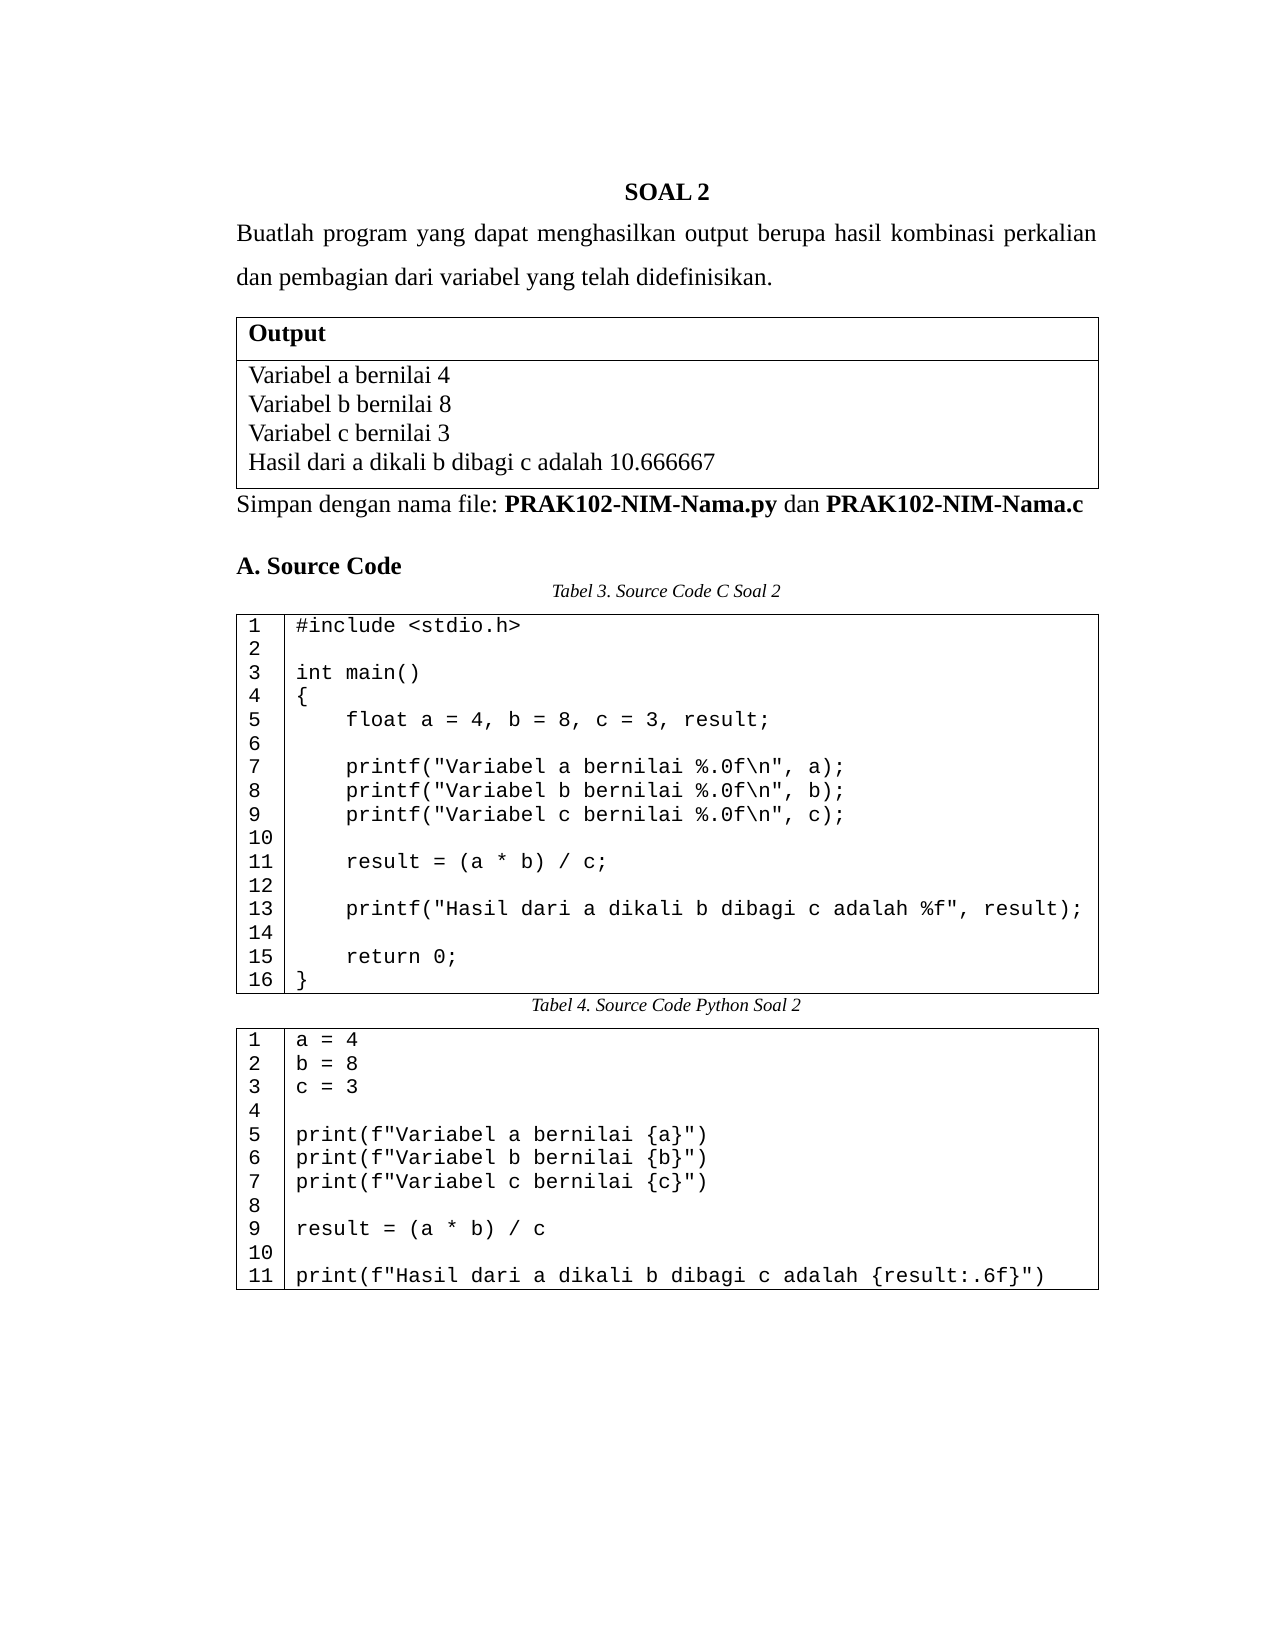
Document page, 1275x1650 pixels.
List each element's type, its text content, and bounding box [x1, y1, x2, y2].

text Simpan dengan nama file: PRAK102-NIM-Nama.py dan PRAK102-NIM-Nama.c [236, 489, 1098, 518]
table_header 1 2 3 4 5 6 7 8 9 10 11 [237, 1029, 284, 1289]
table_cell Variabel a bernilai 4 Variabel b bernilai 8 Variabel c bernilai 3 Hasil dari a dikali b dibagi c adalah 10.666667 [237, 361, 1098, 488]
text Tabel 4. Source Code Python Soal 2 [236, 994, 1098, 1016]
table_header a = 4 b = 8 c = 3 print(f"Variabel a bernilai {a}") print(f"Variabel b bernilai {b}") print(f"Variabel c bernilai {c}") result = (a * b) / c print(f"Hasil dari a dikali b dibagi c adalah {result:.6f}") [285, 1029, 1098, 1289]
subtitle SOAL 2 [236, 177, 1098, 206]
list Buatlah program yang dapat menghasilkan output berupa hasil kombinasi perkalian dan pembagian dari variabel yang telah didefinisikan. [236, 218, 1098, 290]
text Tabel 3. Source Code C Soal 2 [236, 579, 1098, 601]
subtitle A. Source Code [236, 551, 1098, 579]
table_header 1 2 3 4 5 6 7 8 9 10 11 12 13 14 15 16 [237, 615, 284, 993]
table_header #include <stdio.h> int main() { float a = 4, b = 8, c = 3, result; printf("Variabel a bernilai %.0f\n", a); printf("Variabel b bernilai %.0f\n", b); printf("Variabel c bernilai %.0f\n", c); result = (a * b) / c; printf("Hasil dari a dikali b dibagi c adalah %f", result); return 0; } [285, 615, 1098, 993]
table_header Output [237, 318, 1098, 359]
